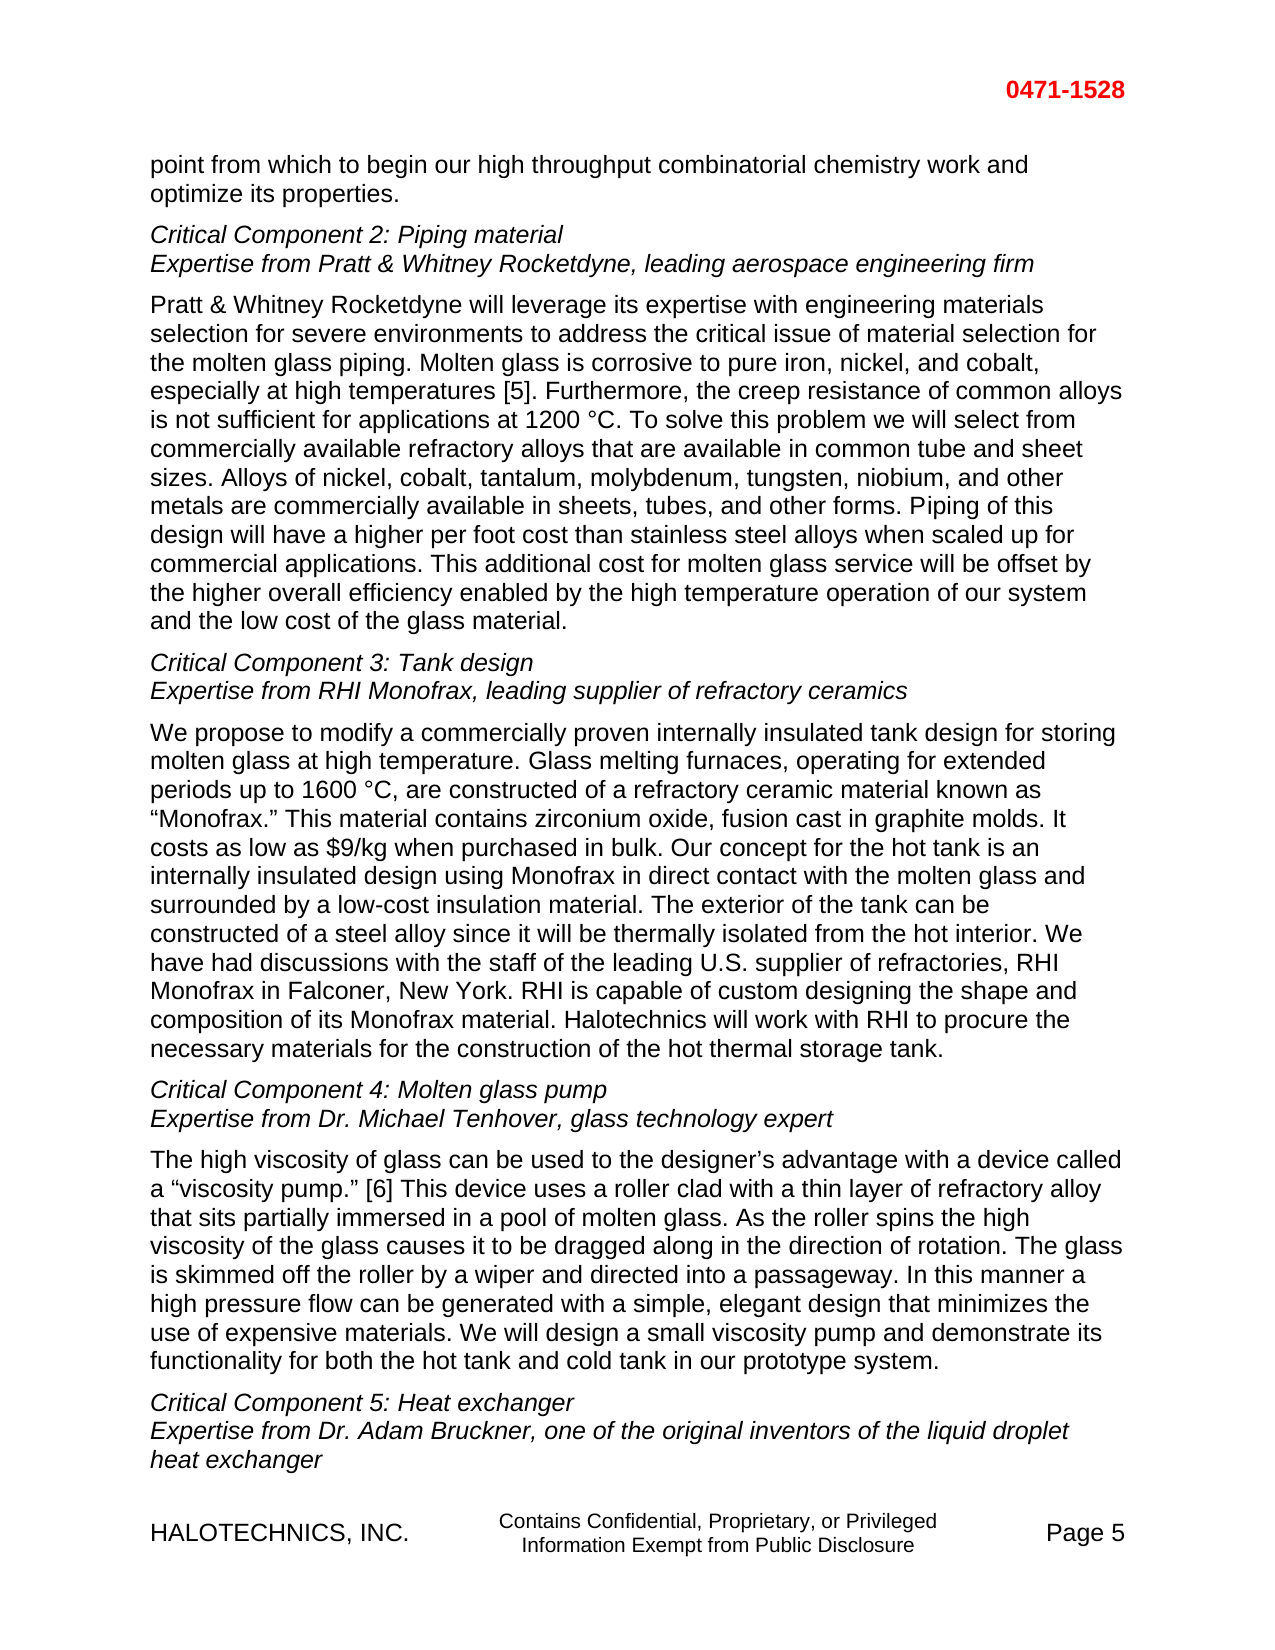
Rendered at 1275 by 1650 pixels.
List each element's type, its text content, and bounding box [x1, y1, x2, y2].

text Critical Component 4: Molten glass pump [150, 1075, 1125, 1104]
text Critical Component 2: Piping material [150, 220, 1125, 249]
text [150, 150, 1125, 207]
text We propose to modify a commercially proven internally insulated tank design for storing molten glass at high temperature. Glass melting furnaces, operating for extended periods up to 1600 °C, are constructed of a refractory ceramic material known as “Monofrax.” This material contains zirconium oxide, fusion cast in graphite molds. It costs as low as $9/kg when purchased in bulk. Our concept for the hot tank is an internally insulated design using Monofrax in direct contact with the molten glass and surrounded by a low-cost insulation material. The exterior of the tank can be constructed of a steel alloy since it will be thermally isolated from the hot interior. We have had discussions with the staff of the leading U.S. supplier of refractories, RHI Monofrax in Falconer, New York. RHI is capable of custom designing the shape and composition of its Monofrax material. Halotechnics will work with RHI to procure the necessary materials for the construction of the hot thermal storage tank. [150, 717, 1125, 1062]
text Expertise from Dr. Adam Bruckner, one of the original inventors of the liquid droplet heat exchanger [150, 1416, 1125, 1474]
text Critical Component 5: Heat exchanger [150, 1387, 1125, 1416]
text The high viscosity of glass can be used to the designer’s advantage with a device called a “viscosity pump.” This device uses a roller clad with a thin layer of refractory alloy that sits partially immersed in a pool of molten glass. As the roller spins the high viscosity of the glass causes it to be dragged along in the direction of rotation. The glass is skimmed off the roller by a wiper and directed into a passageway. In this manner a high pressure flow can be generated with a simple, elegant design that minimizes the use of expensive materials. We will design a small viscosity pump and demonstrate its functionality for both the hot tank and cold tank in our prototype system. [150, 1145, 1125, 1375]
text Critical Component 3: Tank design [150, 647, 1125, 676]
text Pratt & Whitney Rocketdyne will leverage its expertise with engineering materials selection for severe environments to address the critical issue of material selection for the molten glass piping. Molten glass is corrosive to pure iron, nickel, and cobalt, especially at high temperatures . Furthermore, the creep resistance of common alloys is not sufficient for applications at 1200 °C. To solve this problem we will select from commercially available refractory alloys that are available in common tube and sheet sizes. Alloys of nickel, cobalt, tantalum, molybdenum, tungsten, niobium, and other metals are commercially available in sheets, tubes, and other forms. Piping of this design will have a higher per foot cost than stainless steel alloys when scaled up for commercial applications. This additional cost for molten glass service will be offset by the higher overall efficiency enabled by the high temperature operation of our system and the low cost of the glass material. [150, 290, 1125, 635]
text Expertise from Dr. Michael Tenhover, glass technology expert [150, 1104, 1125, 1132]
text Expertise from RHI Monofrax, leading supplier of refractory ceramics [150, 676, 1125, 705]
text Expertise from Pratt & Whitney Rocketdyne, leading aerospace engineering firm [150, 249, 1125, 277]
